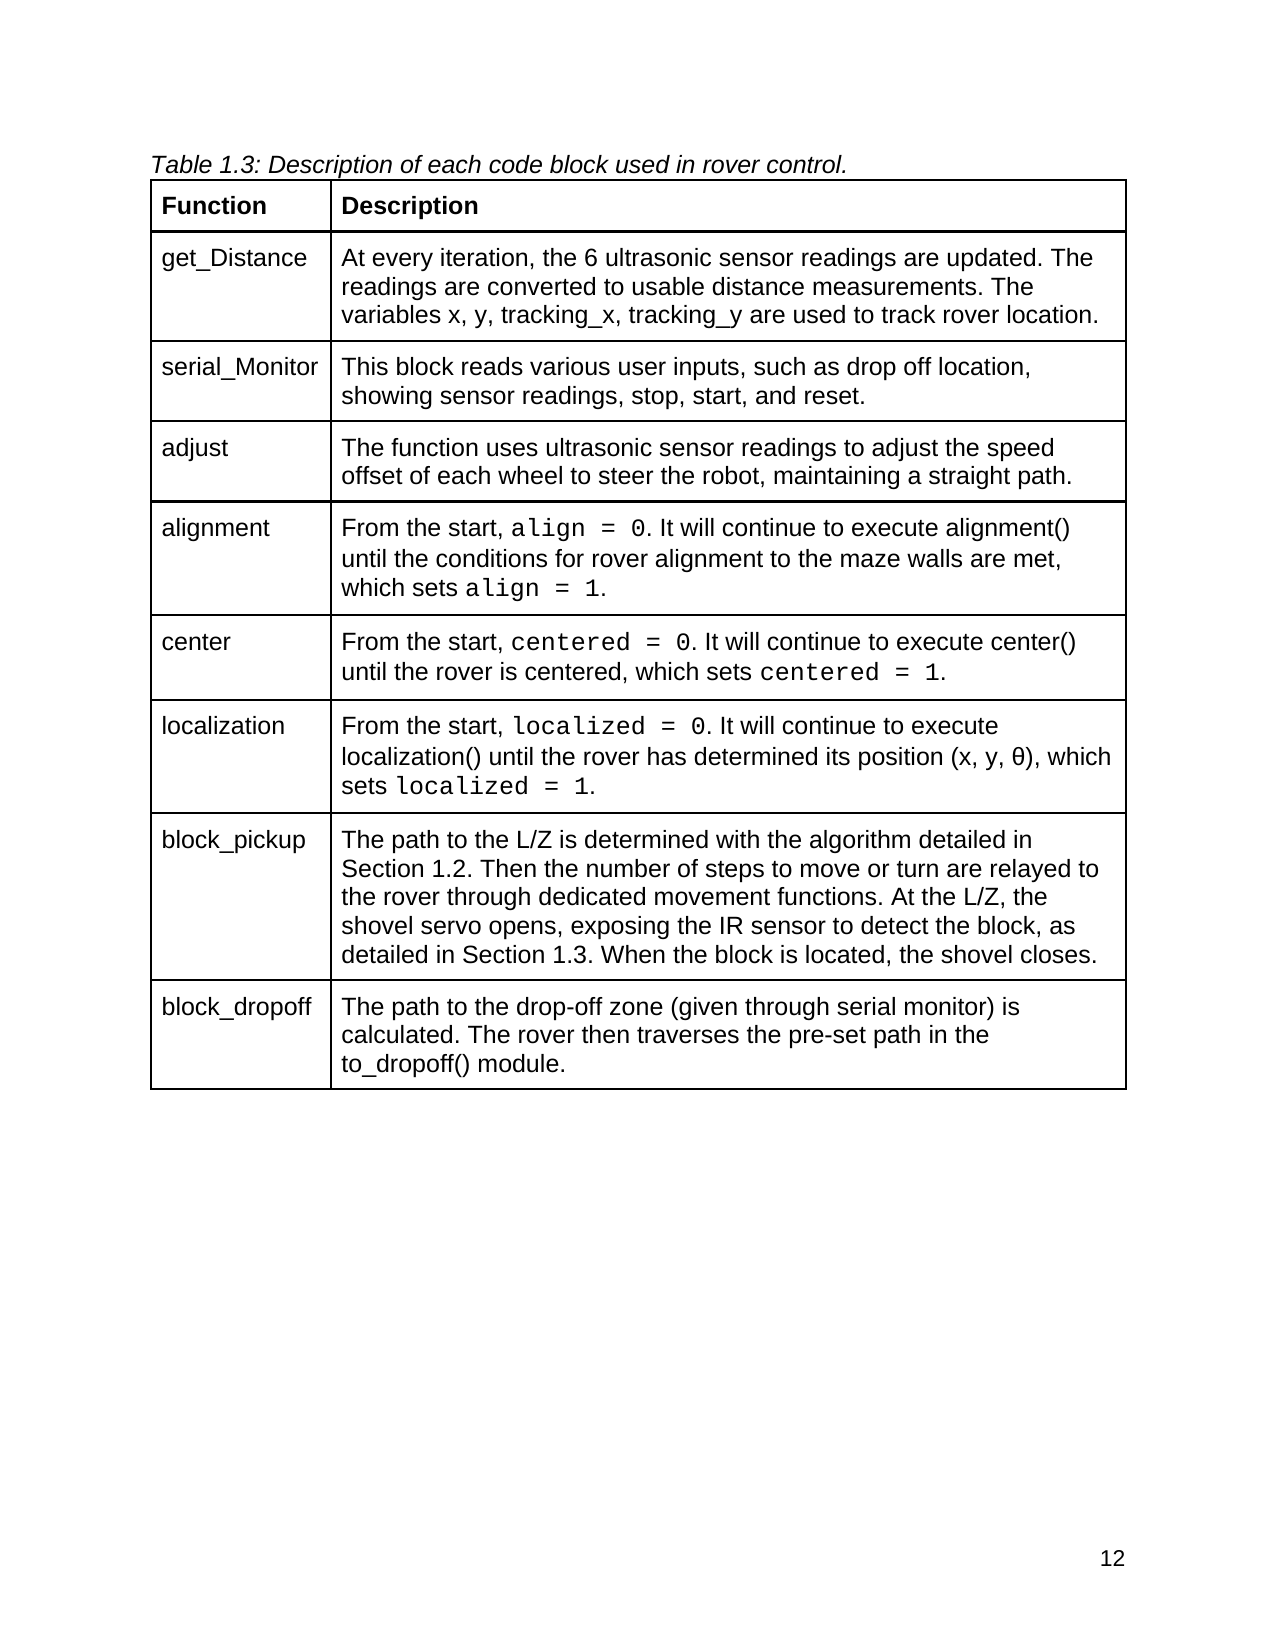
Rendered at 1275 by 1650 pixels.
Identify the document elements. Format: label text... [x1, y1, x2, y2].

table_cell From the start, localized = 0. It will continue to execute localization() until the rover has determined its position (x, y, θ), which sets localized = 1. [332, 701, 1125, 812]
table_cell The path to the L/Z is determined with the algorithm detailed in Section 1.2. Then the number of steps to move or turn are relayed to the rover through dedicated movement functions. At the L/Z, the shovel servo opens, exposing the IR sensor to detect the block, as detailed in Section 1.3. When the block is located, the shovel closes. [332, 814, 1125, 979]
table_cell block_pickup [152, 814, 330, 979]
table_cell From the start, align = 0. It will continue to execute alignment() until the conditions for rover alignment to the maze walls are met, which sets align = 1. [332, 503, 1125, 614]
table_cell This block reads various user inputs, such as drop off location, showing sensor readings, stop, start, and reset. [332, 342, 1125, 420]
table_cell At every iteration, the 6 ultrasonic sensor readings are updated. The readings are converted to usable distance measurements. The variables x, y, tracking_x, tracking_y are used to track rover location. [332, 233, 1125, 339]
table_header Description [332, 181, 1125, 230]
table_cell localization [152, 701, 330, 812]
table_cell block_dropoff [152, 981, 330, 1088]
table_cell adjust [152, 422, 330, 500]
table_cell get_Distance [152, 233, 330, 339]
table_cell From the start, centered = 0. It will continue to execute center() until the rover is centered, which sets centered = 1. [332, 616, 1125, 699]
table_cell alignment [152, 503, 330, 614]
text Table 1.3: Description of each code block used in rover control. [150, 150, 1125, 179]
table_cell serial_Monitor [152, 342, 330, 420]
table_cell The function uses ultrasonic sensor readings to adjust the speed offset of each wheel to steer the robot, maintaining a straight path. [332, 422, 1125, 500]
table_cell The path to the drop-off zone (given through serial monitor) is calculated. The rover then traverses the pre-set path in the to_dropoff() module. [332, 981, 1125, 1088]
table_cell center [152, 616, 330, 699]
table_header Function [152, 181, 330, 230]
